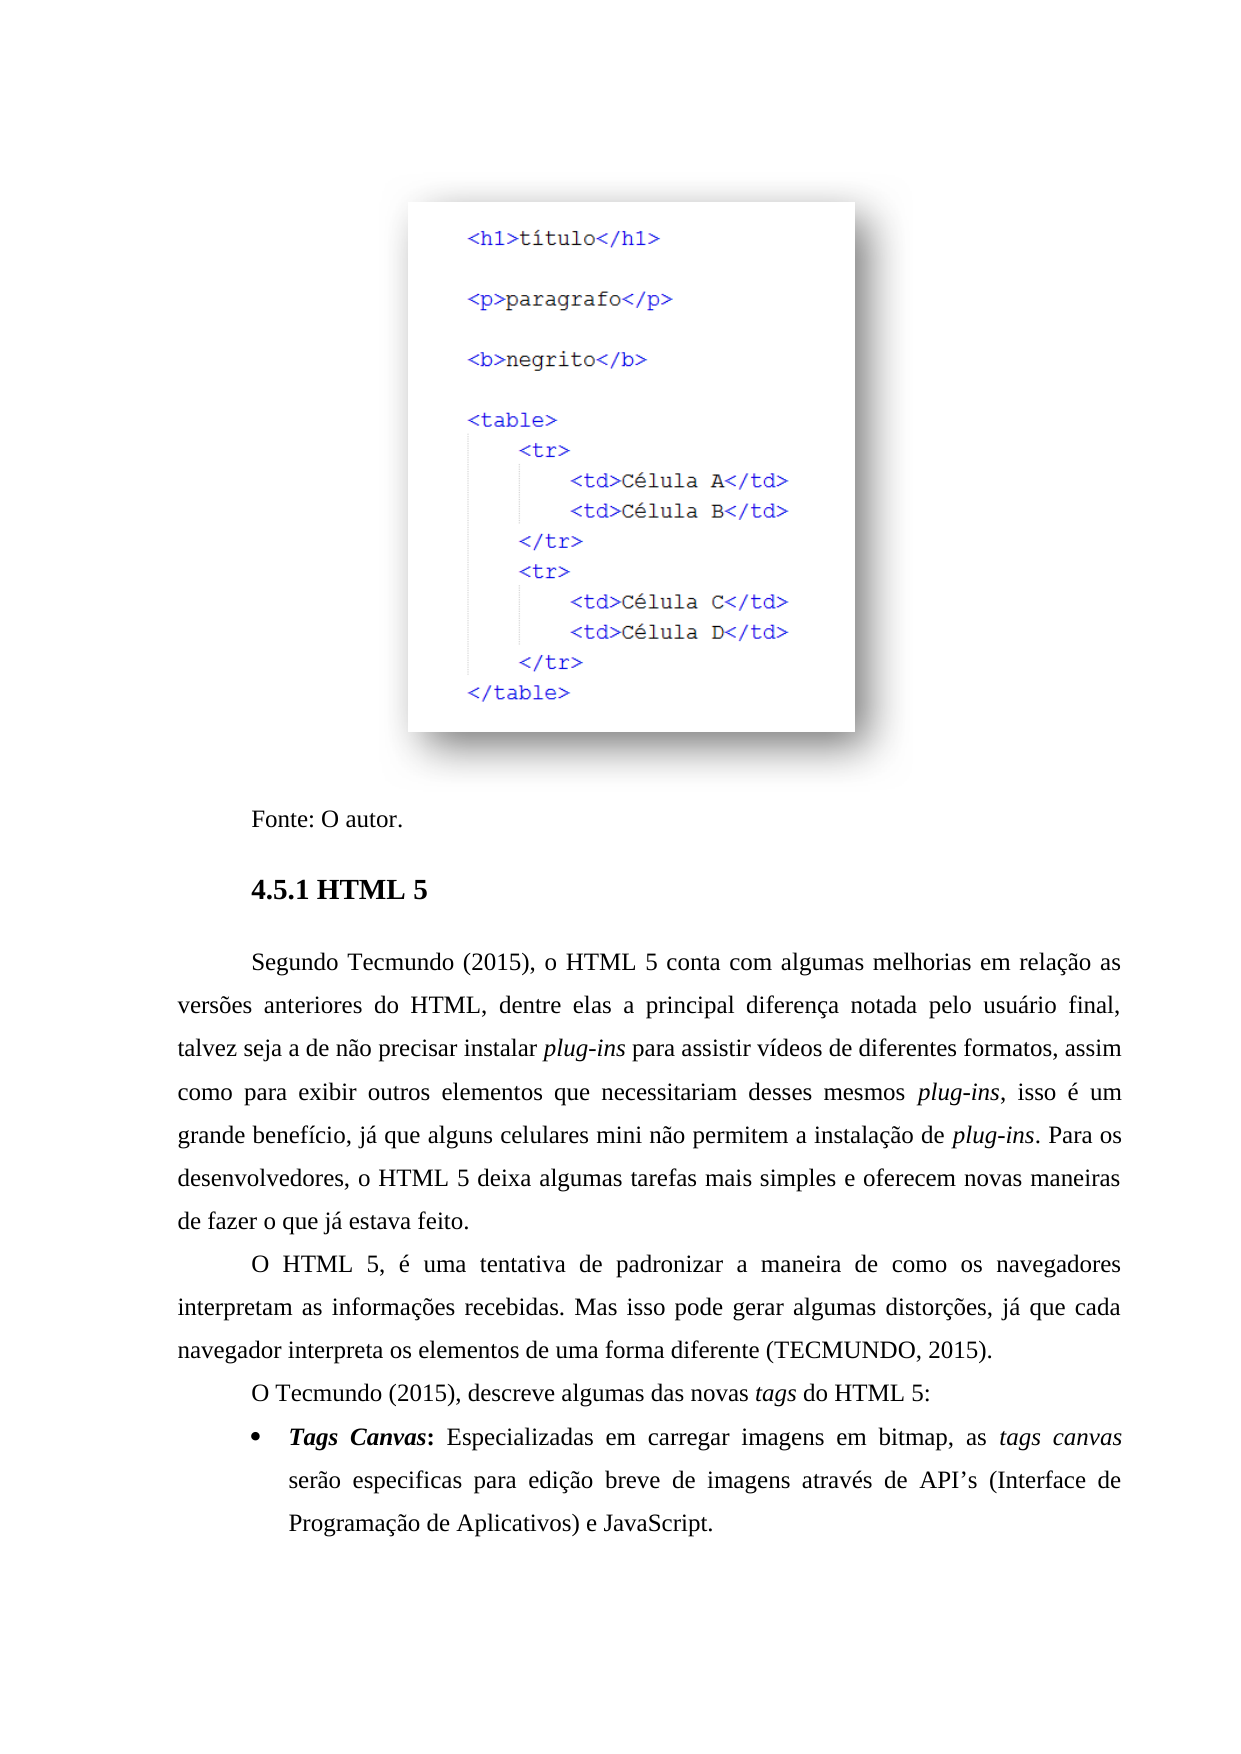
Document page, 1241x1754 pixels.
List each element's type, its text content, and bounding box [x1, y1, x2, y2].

text Segundo Tecmundo (2015), o HTML 5 conta com algumas melhorias em relação as versões anteriores do HTML, dentre elas a principal diferença notada pelo usuário final, talvez seja a de não precisar instalar plug-ins para assistir vídeos de diferentes formatos, assim como para exibir outros elementos que necessitariam desses mesmos plug-ins, isso é um grande benefício, já que alguns celulares mini não permitem a instalação de plug-ins. Para os desenvolvedores, o HTML 5 deixa algumas tarefas mais simples e oferecem novas maneiras de fazer o que já estava feito. [177, 947, 1122, 1235]
text O Tecmundo (2015), descreve algumas das novas tags do HTML 5: [177, 1378, 1122, 1407]
picture [408, 202, 855, 732]
subtitle 4.5.1 HTML 5 [177, 872, 1122, 905]
text O HTML 5, é uma tentativa de padronizar a maneira de como os navegadores interpretam as informações recebidas. Mas isso pode gerar algumas distorções, já que cada navegador interpreta os elementos de uma forma diferente (TECMUNDO, 2015). [177, 1249, 1122, 1364]
list Tags Canvas: Especializadas em carregar imagens em bitmap, as tags canvas serão especificas para edição breve de imagens através de API’s (Interface de Programação de Aplicativos) e JavaScript. [251, 1422, 1122, 1537]
text Fonte: O autor. [177, 804, 1122, 832]
